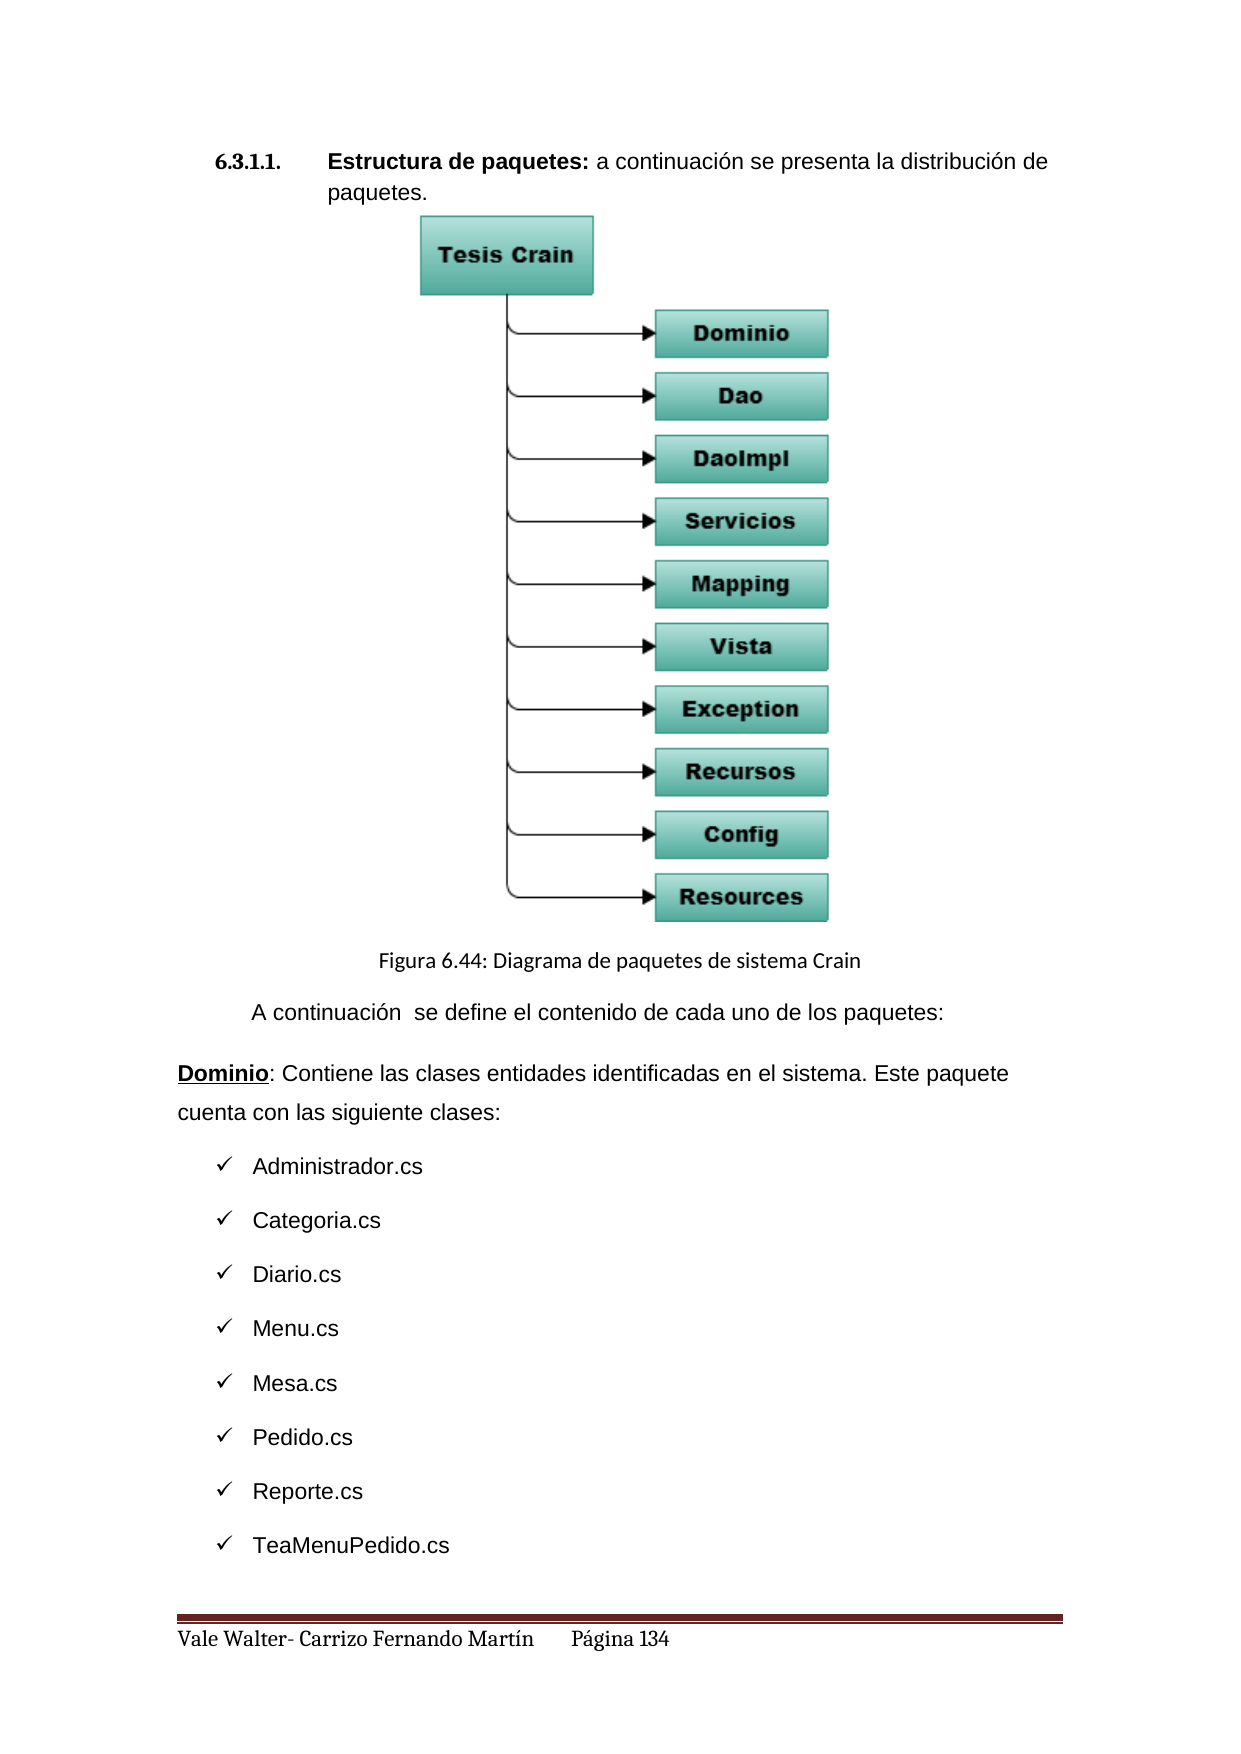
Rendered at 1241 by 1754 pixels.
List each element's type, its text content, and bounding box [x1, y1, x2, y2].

text A continuación se define el contenido de cada uno de los paquetes: [177, 999, 1063, 1026]
text Dominio: Contiene las clases entidades identificadas en el sistema. Este paquete cuenta con las siguiente clases: [177, 1060, 1063, 1126]
picture [411, 208, 829, 922]
list TeaMenuPedido.cs [215, 1532, 1063, 1558]
list Categoria.cs [215, 1207, 1063, 1234]
list Diario.cs [215, 1261, 1063, 1288]
list Reporte.cs [215, 1478, 1063, 1504]
text Figura 6.44: Diagrama de paquetes de sistema Crain [177, 946, 1063, 974]
list Menu.cs [215, 1315, 1063, 1342]
list Estructura de paquetes: a continuación se presenta la distribución de paquetes. [215, 148, 1063, 205]
list Administrador.cs [215, 1153, 1063, 1179]
list Pedido.cs [215, 1423, 1063, 1450]
list Mesa.cs [215, 1369, 1063, 1396]
